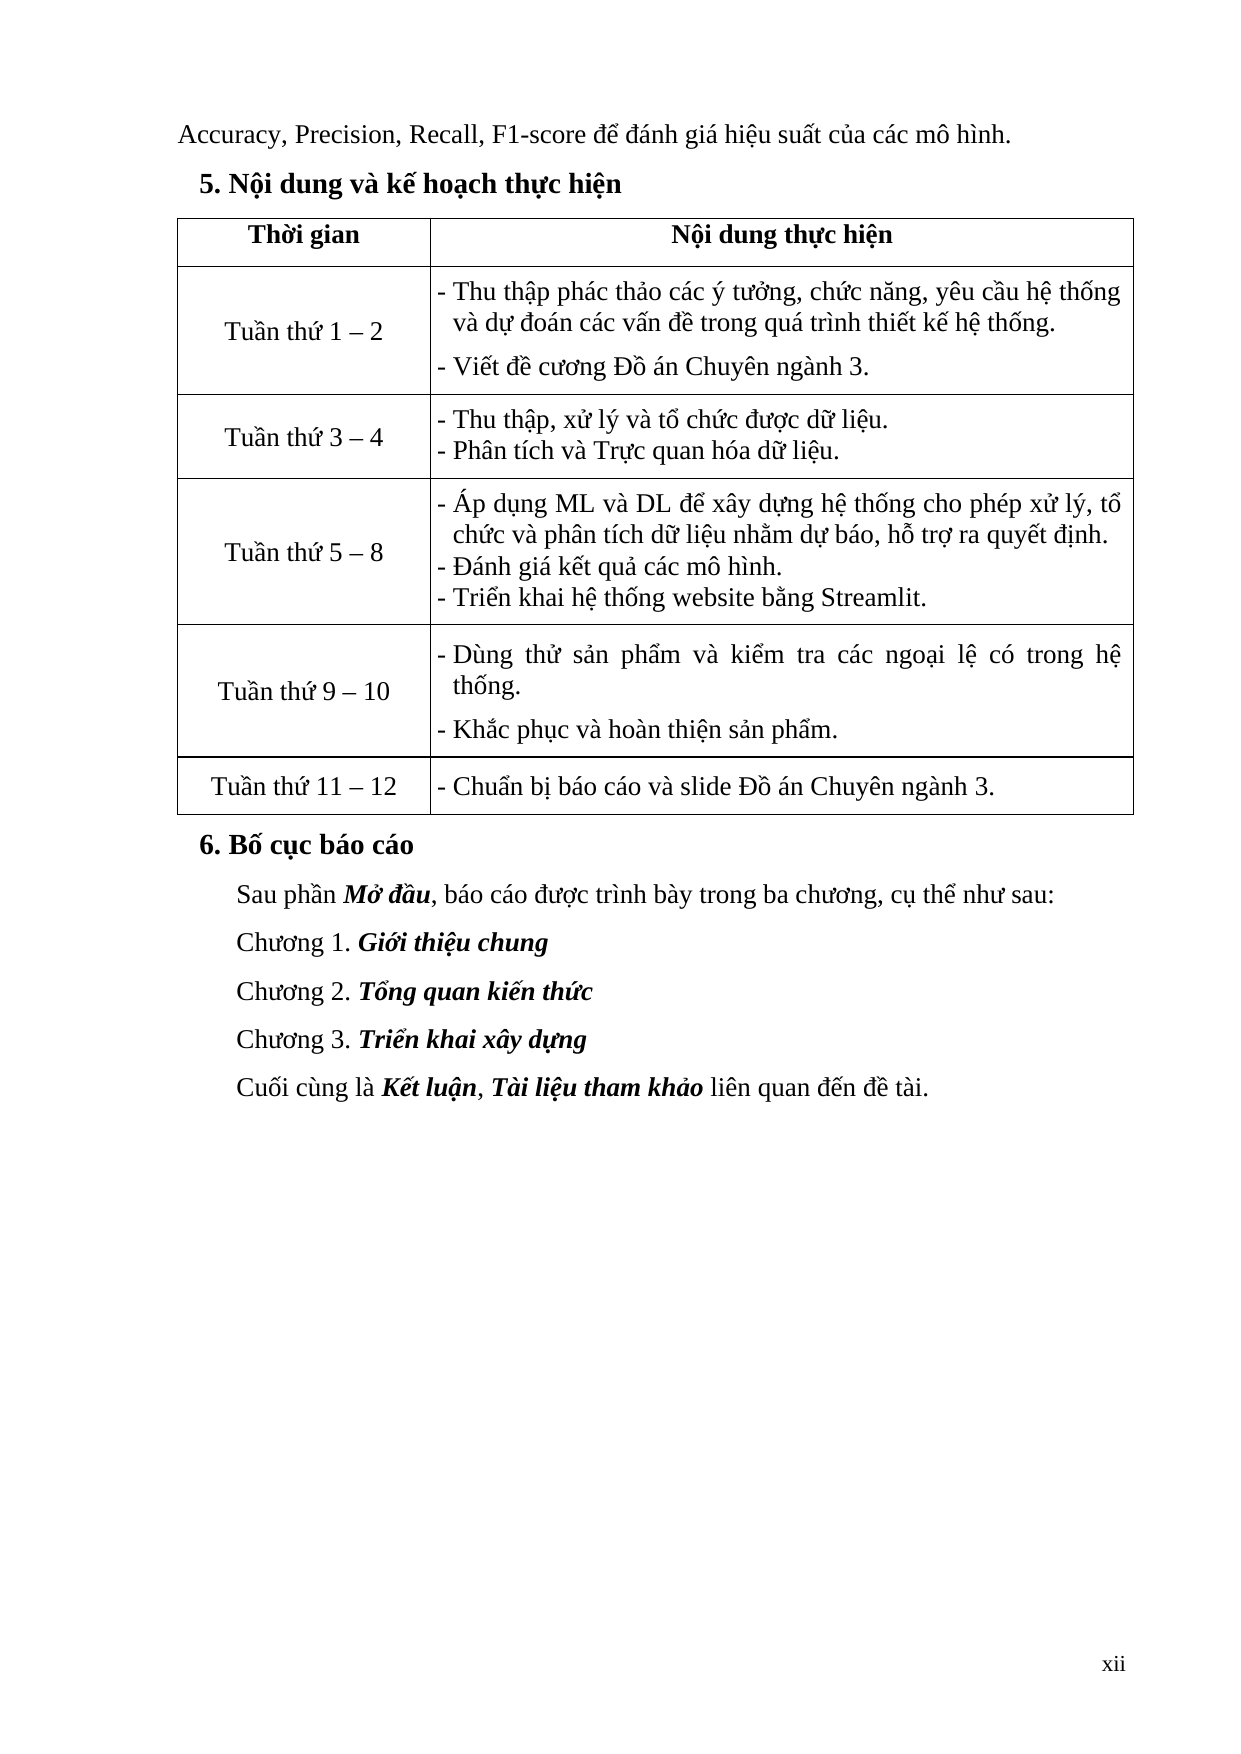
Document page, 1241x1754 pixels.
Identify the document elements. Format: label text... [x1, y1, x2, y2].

table_cell Tuần thứ 11 – 12 [178, 758, 430, 813]
subtitle 5. Nội dung và kế hoạch thực hiện [199, 166, 1122, 200]
table_cell Tuần thứ 3 – 4 [178, 395, 430, 478]
table_cell Thu thập phác thảo các ý tưởng, chức năng, yêu cầu hệ thống và dự đoán các vấn đề trong quá trình thiết kế hệ thống. Viết đề cương Đồ án Chuyên ngành 3. [431, 267, 1133, 394]
text Chương 1. Giới thiệu chung [177, 926, 1122, 957]
table_cell Áp dụng ML và DL để xây dựng hệ thống cho phép xử lý, tổ chức và phân tích dữ liệu nhằm dự báo, hỗ trợ ra quyết định. Đánh giá kết quả các mô hình. Triển khai hệ thống website bằng Streamlit. [431, 479, 1133, 624]
text Cuối cùng là Kết luận, Tài liệu tham khảo liên quan đến đề tài. [177, 1071, 1122, 1102]
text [177, 118, 1122, 149]
table_header Thời gian [178, 219, 430, 266]
table_cell Dùng thử sản phẩm và kiểm tra các ngoại lệ có trong hệ thống. Khắc phục và hoàn thiện sản phẩm. [431, 625, 1133, 756]
table_cell Thu thập, xử lý và tổ chức được dữ liệu. Phân tích và Trực quan hóa dữ liệu. [431, 395, 1133, 478]
table_cell Tuần thứ 9 – 10 [178, 625, 430, 756]
subtitle 6. Bố cục báo cáo [199, 827, 1122, 861]
text Chương 3. Triển khai xây dựng [177, 1023, 1122, 1054]
text Chương 2. Tổng quan kiến thức [177, 974, 1122, 1006]
table_cell Tuần thứ 1 – 2 [178, 267, 430, 394]
table_header Nội dung thực hiện [431, 219, 1133, 266]
text Sau phần Mở đầu, báo cáo được trình bày trong ba chương, cụ thể như sau: [177, 878, 1122, 909]
table_cell Tuần thứ 5 – 8 [178, 479, 430, 624]
table_cell Chuẩn bị báo cáo và slide Đồ án Chuyên ngành 3. [431, 758, 1133, 813]
